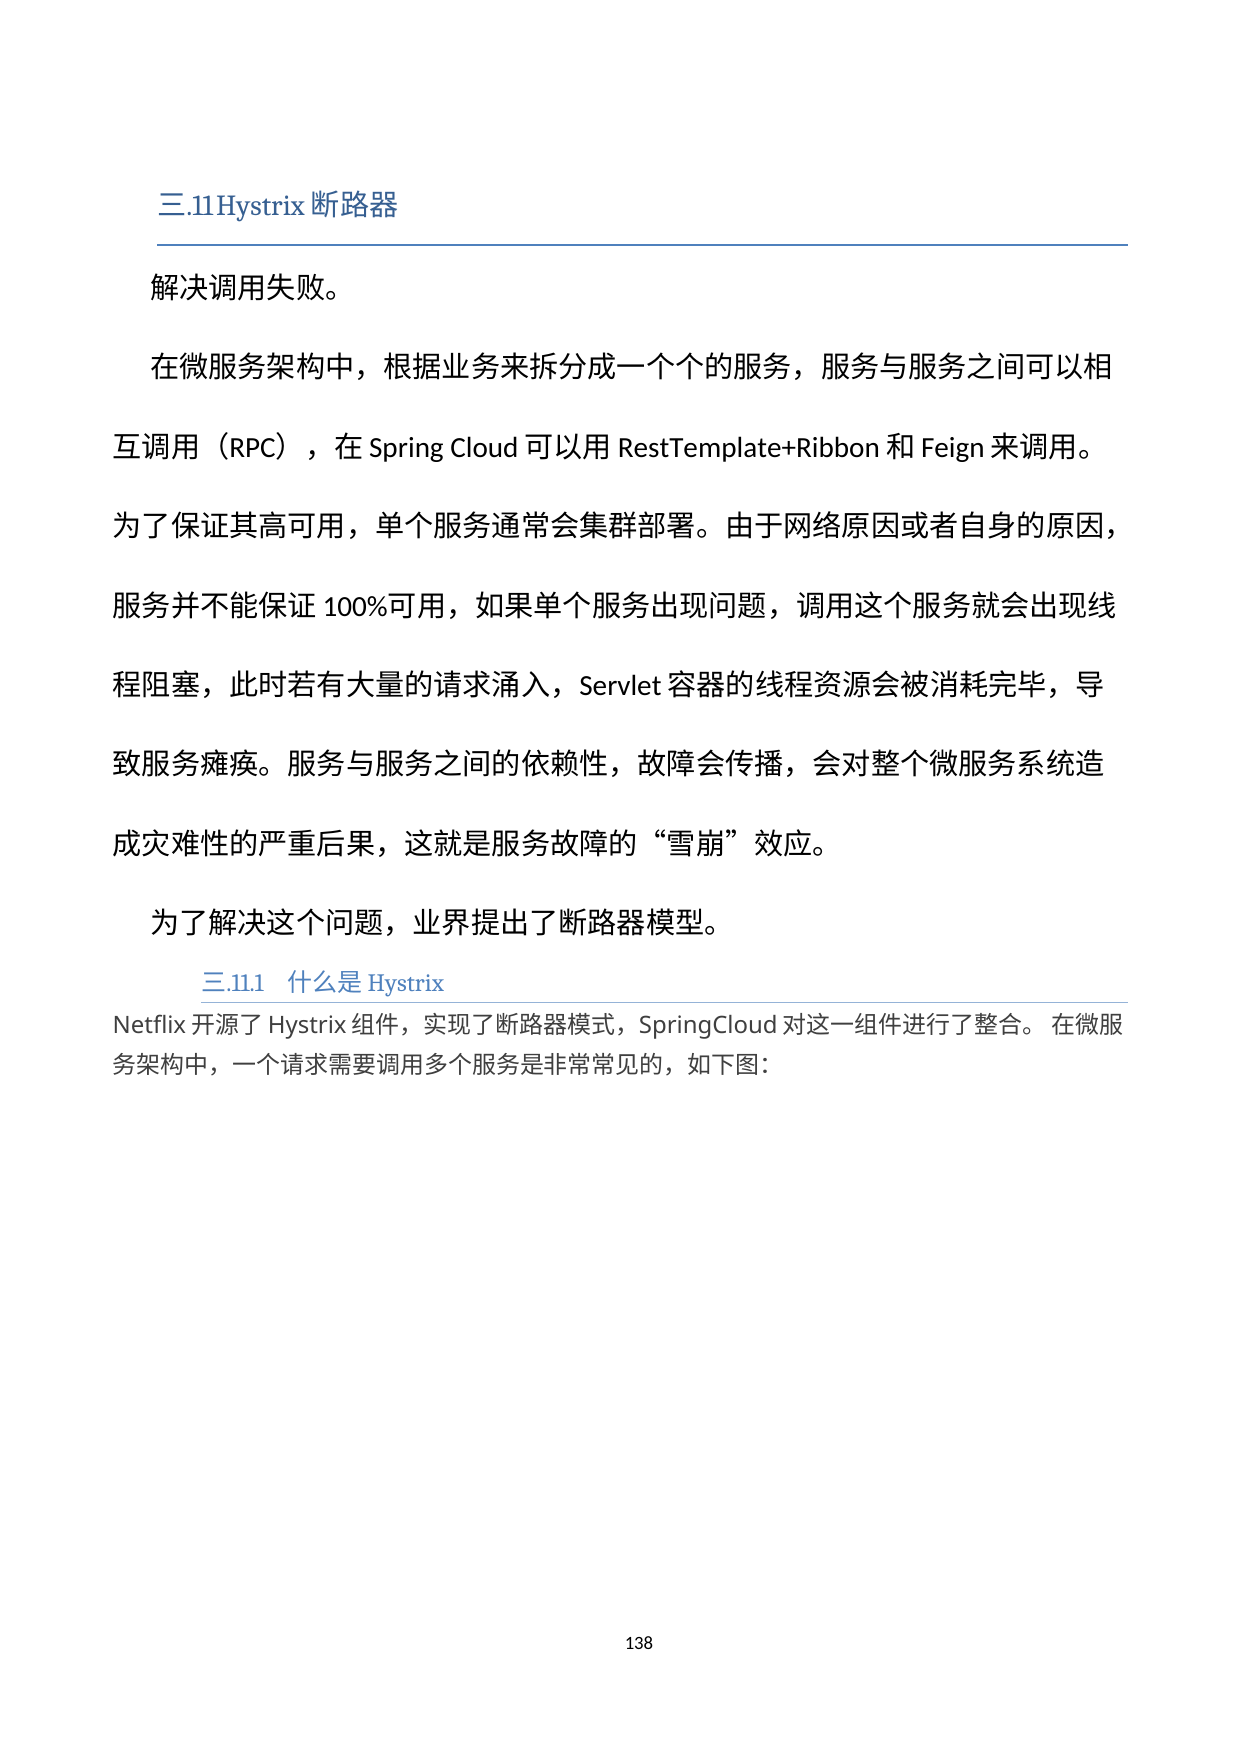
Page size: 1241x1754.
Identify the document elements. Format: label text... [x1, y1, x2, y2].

subtitle 什么是Hystrix [201, 961, 1128, 1002]
text 在微服务架构中，根据业务来拆分成一个个的服务，服务与服务之间可以相互调用（RPC），在Spring Cloud可以用RestTemplate+Ribbon和Feign来调用。为了保证其高可用，单个服务通常会集群部署。由于网络原因或者自身的原因，服务并不能保证100%可用，如果单个服务出现问题，调用这个服务就会出现线程阻塞，此时若有大量的请求涌入，Servlet容器的线程资源会被消耗完毕，导致服务瘫痪。服务与服务之间的依赖性，故障会传播，会对整个微服务系统造成灾难性的严重后果，这就是服务故障的“雪崩”效应。 [112, 326, 1128, 881]
text 解决调用失败。 [112, 246, 1128, 326]
text Netflix开源了Hystrix组件，实现了断路器模式，SpringCloud对这一组件进行了整合。 在微服务架构中，一个请求需要调用多个服务是非常常见的，如下图： [112, 1003, 1128, 1083]
subtitle Hystrix断路器 [157, 163, 1128, 244]
text 为了解决这个问题，业界提出了断路器模型。 [112, 881, 1128, 961]
